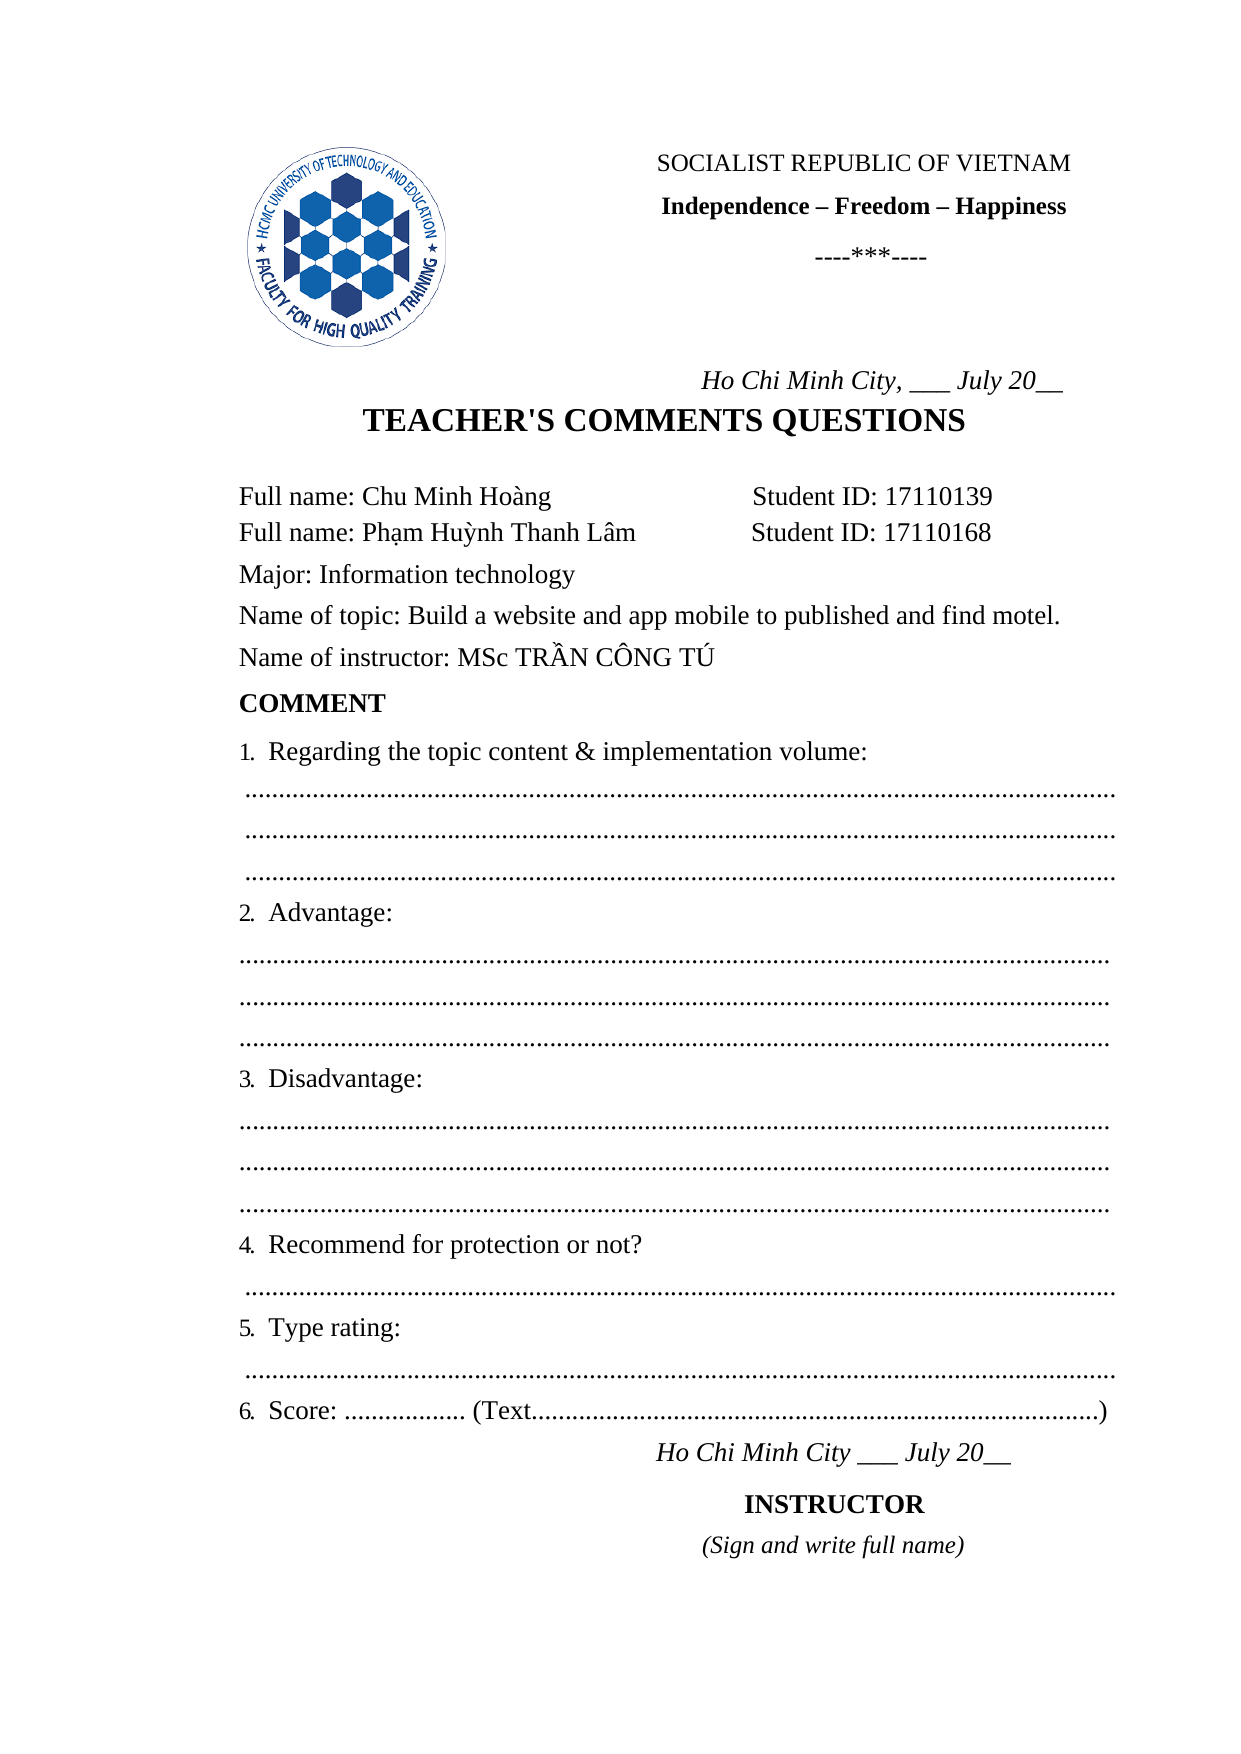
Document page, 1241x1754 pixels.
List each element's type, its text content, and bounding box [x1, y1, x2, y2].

list Disadvantage: [238, 1062, 1122, 1094]
text ................................................................................................................................. [244, 1270, 1122, 1301]
text ................................................................................................................................. [244, 855, 1122, 886]
text ................................................................................................................................. [238, 1021, 1122, 1052]
table_cell SOCIALIST REPUBLIC OF VIETNAM Independence – Freedom – Happiness ----***---- Ho Chi Minh City, ___ July 20__ [610, 148, 1153, 399]
list Recommend for protection or not? [238, 1228, 1122, 1259]
text INSTRUCTOR [546, 1488, 1122, 1519]
text (Sign and write full name) [546, 1530, 1122, 1558]
list Score: .................. (Text....................................................................................) [238, 1394, 1122, 1426]
text ................................................................................................................................. [238, 938, 1122, 969]
text Name of instructor: MSc TRẦN CÔNG TÚ [238, 641, 1122, 672]
text ................................................................................................................................. [238, 1146, 1122, 1177]
text TEACHER'S COMMENTS QUESTIONS [207, 400, 1122, 438]
text ................................................................................................................................. [238, 1104, 1122, 1135]
text Major: Information technology [238, 558, 1122, 589]
list Type rating: [238, 1311, 1122, 1343]
text ................................................................................................................................. [238, 1187, 1122, 1218]
text COMMENT [207, 687, 1122, 718]
table_cell [226, 148, 610, 399]
text Full name: Chu Minh Hoàng Student ID: 17110139 [238, 481, 1122, 512]
text ................................................................................................................................. [238, 1353, 1122, 1384]
list Regarding the topic content & implementation volume: [238, 735, 1122, 766]
text ................................................................................................................................. [244, 772, 1122, 803]
text Full name: Phạm Huỳnh Thanh Lâm Student ID: 17110168 [238, 516, 1122, 547]
list Advantage: [238, 897, 1122, 928]
text ................................................................................................................................. [244, 813, 1122, 845]
picture [247, 147, 446, 347]
text Name of topic: Build a website and app mobile to published and find motel. [238, 599, 1122, 630]
text Ho Chi Minh City ___ July 20__ [547, 1436, 1122, 1467]
text ................................................................................................................................. [238, 979, 1122, 1011]
